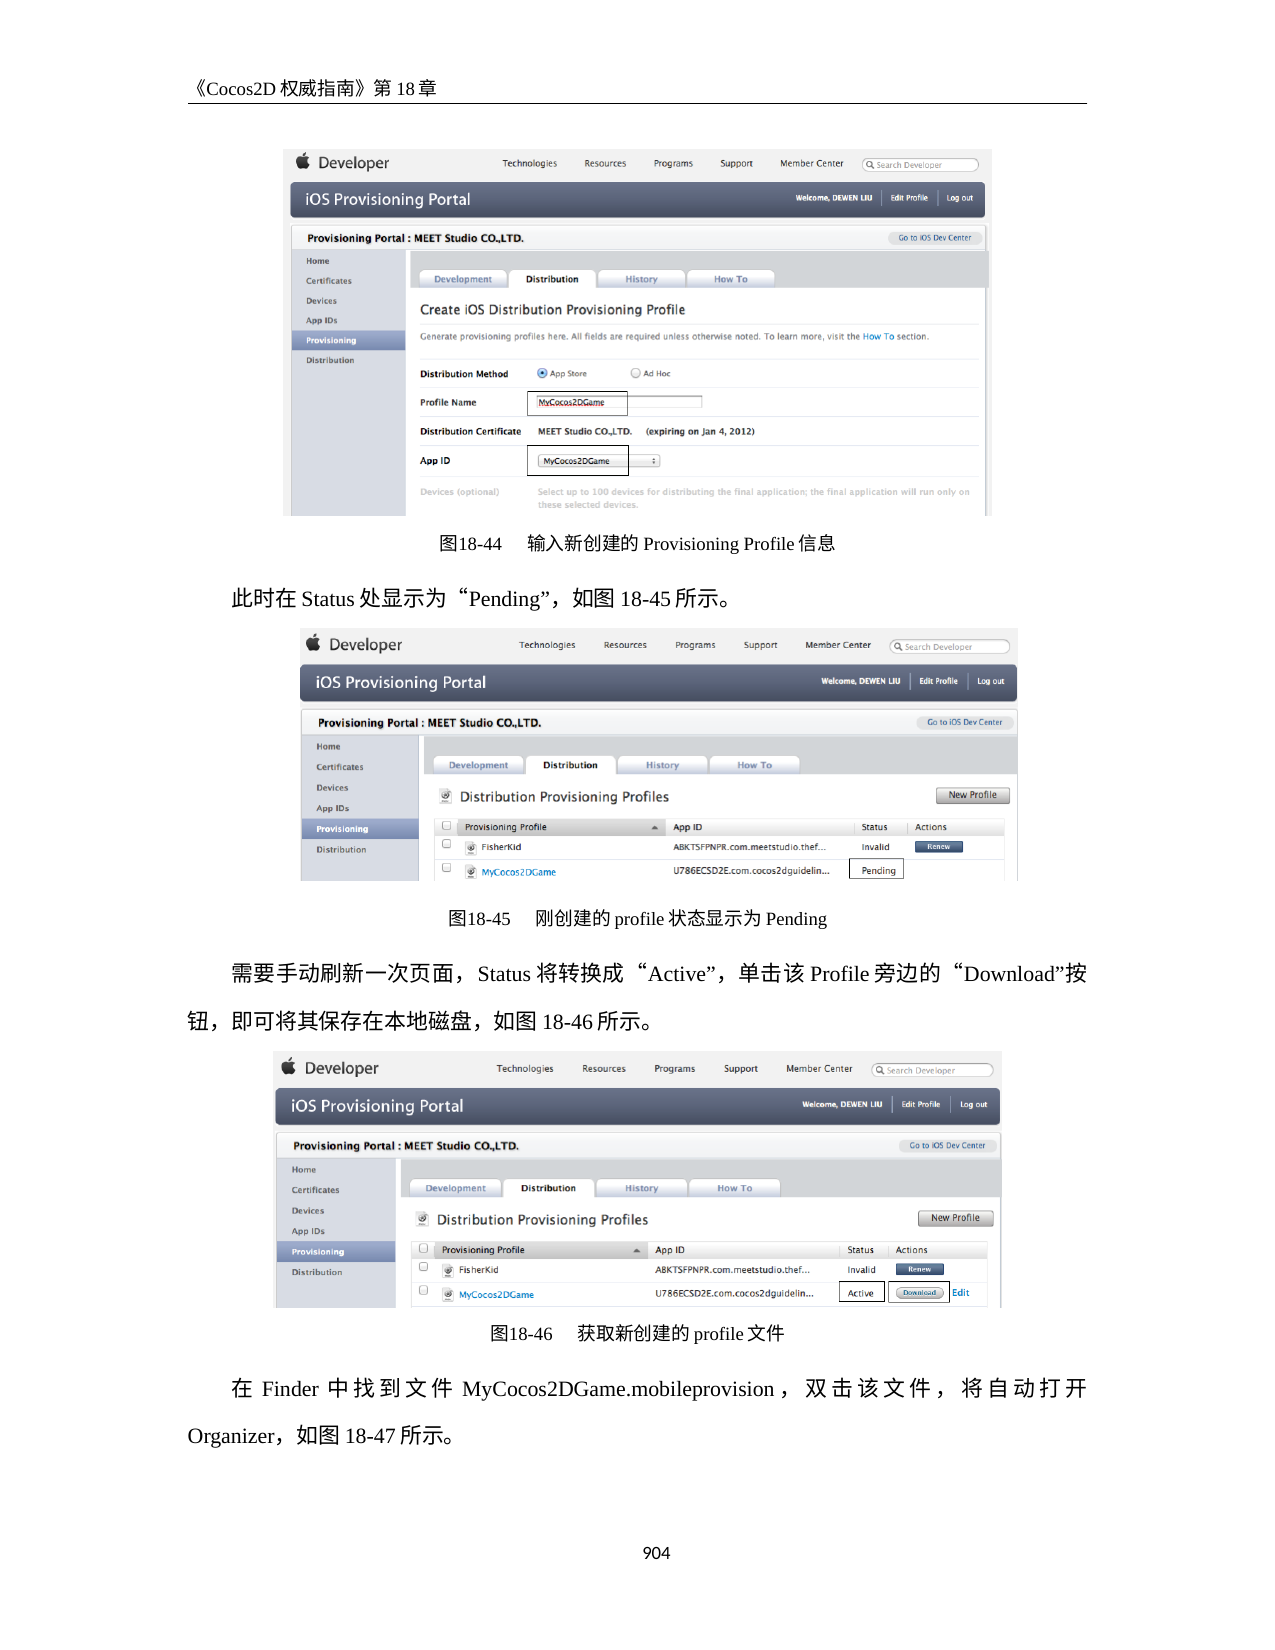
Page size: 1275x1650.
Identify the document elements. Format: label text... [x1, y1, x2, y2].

text 获取新创建的profile文件 [187, 1320, 1087, 1346]
text 此时在Status处显示为“Pending”，如图18-45所示。 [187, 581, 1087, 613]
text 输入新创建的Provisioning Profile信息 [187, 528, 1087, 555]
text 需要手动刷新一次页面，Status将转换成“Active”，单击该Profile旁边的“Download”按钮，即可将其保存在本地磁盘，如图18-46所示。 [187, 956, 1087, 1036]
picture [273, 1051, 1002, 1308]
text 刚创建的profile状态显示为Pending [187, 906, 1087, 931]
picture [283, 149, 992, 516]
text 在Finder中找到文件MyCocos2DGame.mobileprovision，双击该文件，将自动打开Organizer，如图18-47所示。 [187, 1371, 1087, 1450]
picture [300, 628, 1018, 881]
